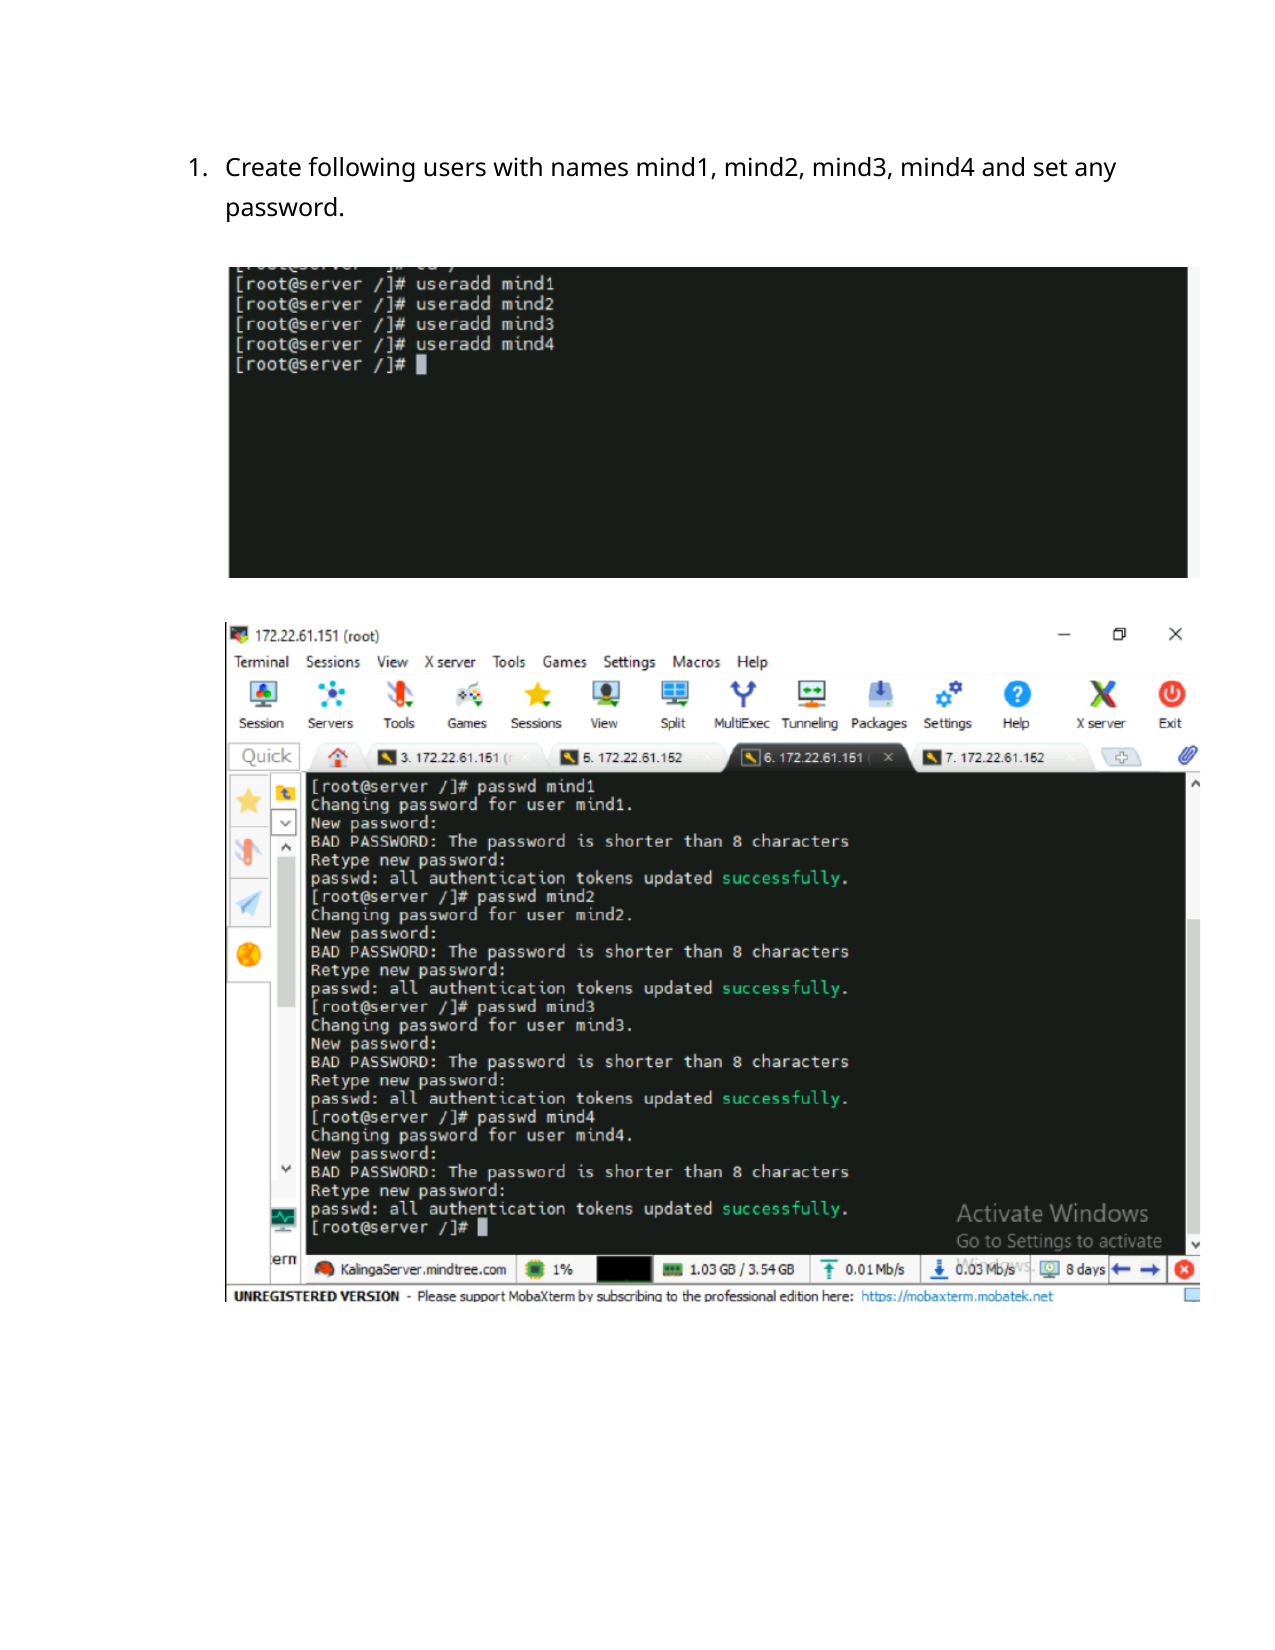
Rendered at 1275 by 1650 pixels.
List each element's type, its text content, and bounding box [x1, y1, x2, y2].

list Create following users with names mind1, mind2, mind3, mind4 and set any password. [187, 150, 1125, 223]
picture [225, 267, 1200, 578]
picture [225, 622, 1200, 1302]
